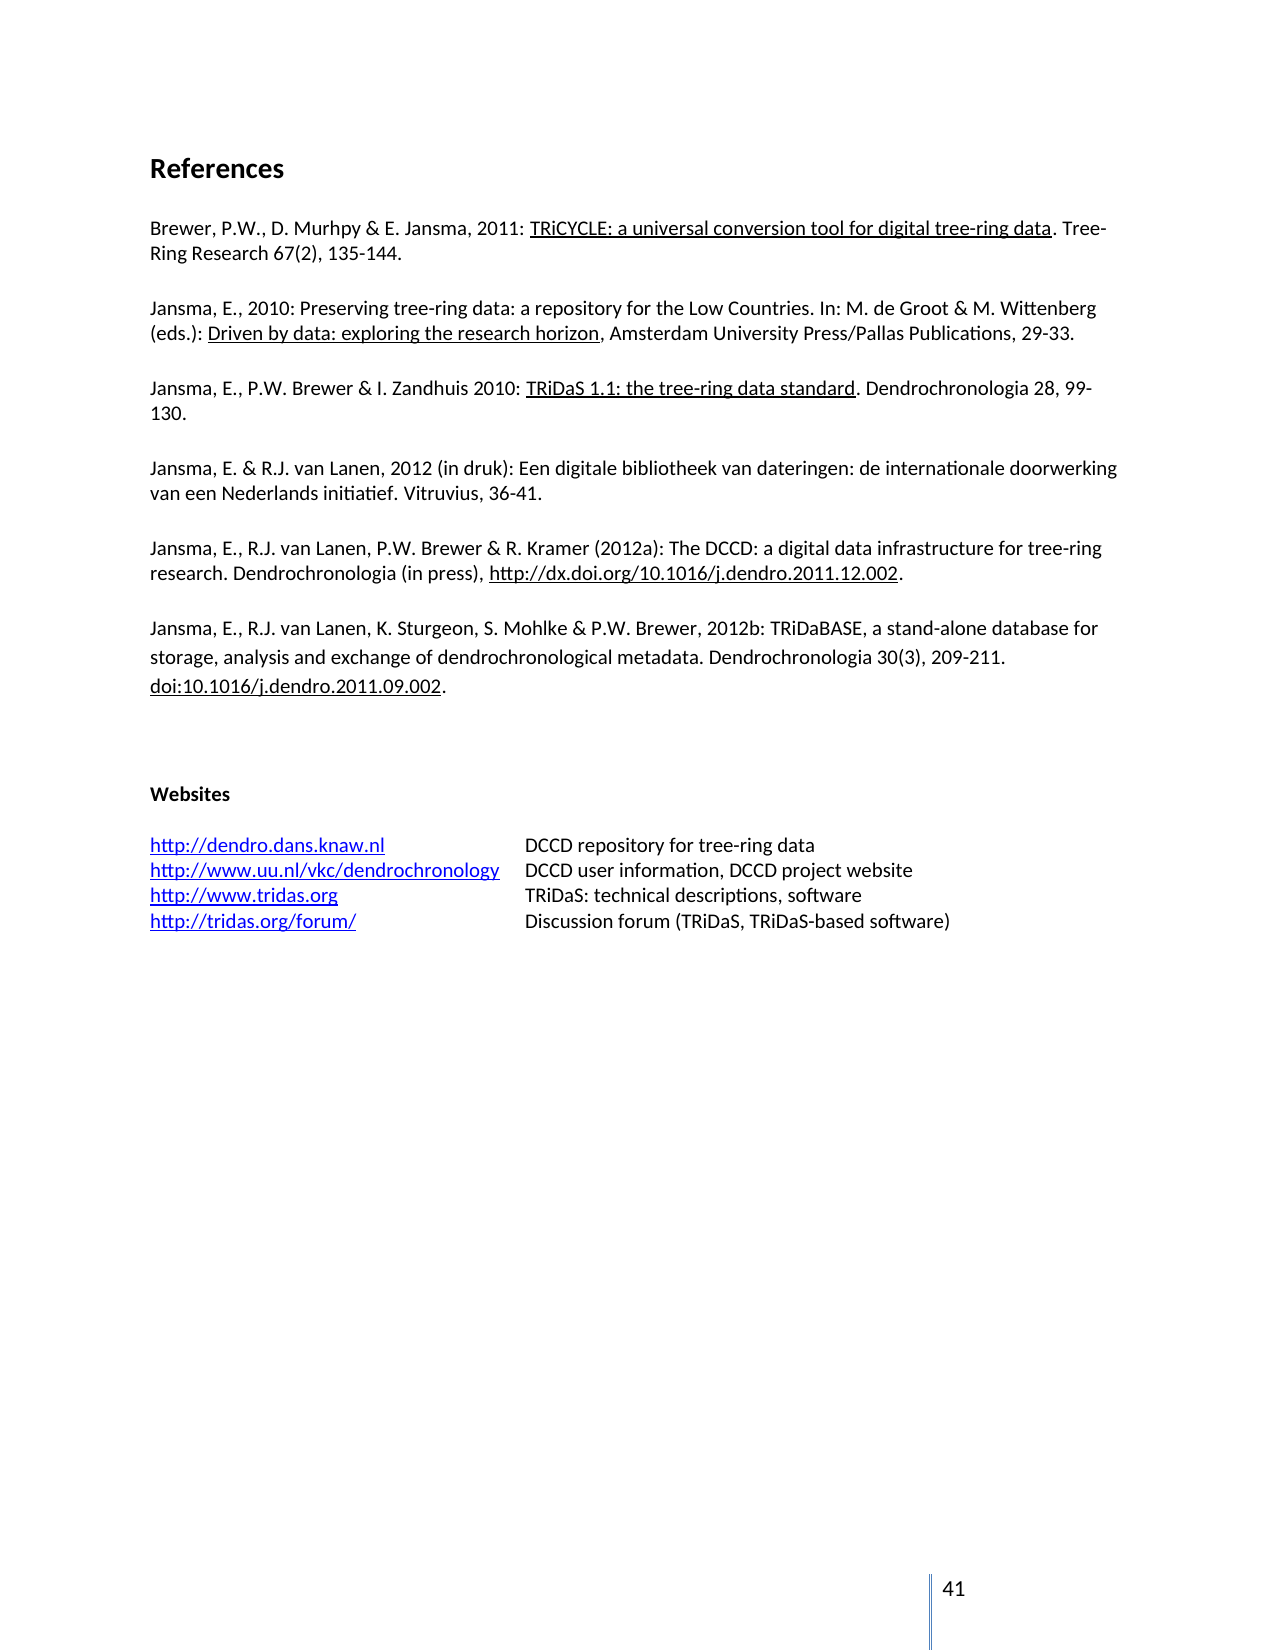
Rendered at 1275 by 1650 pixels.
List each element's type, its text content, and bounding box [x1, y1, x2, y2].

text Websites [150, 781, 1125, 807]
text http://dendro.dans.knaw.nl DCCD repository for tree-ring data [150, 832, 1125, 857]
text Jansma, E., 2010: Preserving tree-ring data: a repository for the Low Countries. In: M. de Groot & M. Wittenberg (eds.): Driven by data: exploring the research horizon, Amsterdam University Press/Pallas Publications, 29-33. [150, 295, 1125, 346]
text References [150, 150, 1125, 186]
text Jansma, E., R.J. van Lanen, P.W. Brewer & R. Kramer (2012a): The DCCD: a digital data infrastructure for tree-ring research. Dendrochronologia (in press), http://dx.doi.org/10.1016/j.dendro.2011.12.002. [150, 535, 1125, 586]
text Jansma, E., R.J. van Lanen, K. Sturgeon, S. Mohlke & P.W. Brewer, 2012b: TRiDaBASE, a stand-alone database for storage, analysis and exchange of dendrochronological metadata. Dendrochronologia 30(3), 209-211. doi:10.1016/j.dendro.2011.09.002. [150, 615, 1125, 698]
text http://www.uu.nl/vkc/dendrochronology DCCD user information, DCCD project website [150, 857, 1125, 883]
text http://www.tridas.org TRiDaS: technical descriptions, software [150, 883, 1125, 908]
text Jansma, E., P.W. Brewer & I. Zandhuis 2010: TRiDaS 1.1: the tree-ring data standard. Dendrochronologia 28, 99-130. [150, 375, 1125, 426]
text Jansma, E. & R.J. van Lanen, 2012 (in druk): Een digitale bibliotheek van dateringen: de internationale doorwerking van een Nederlands initiatief. Vitruvius, 36-41. [150, 455, 1125, 506]
text Brewer, P.W., D. Murhpy & E. Jansma, 2011: TRiCYCLE: a universal conversion tool for digital tree-ring data. Tree-Ring Research 67(2), 135-144. [150, 215, 1125, 266]
text http://tridas.org/forum/ Discussion forum (TRiDaS, TRiDaS-based software) [150, 908, 1125, 933]
